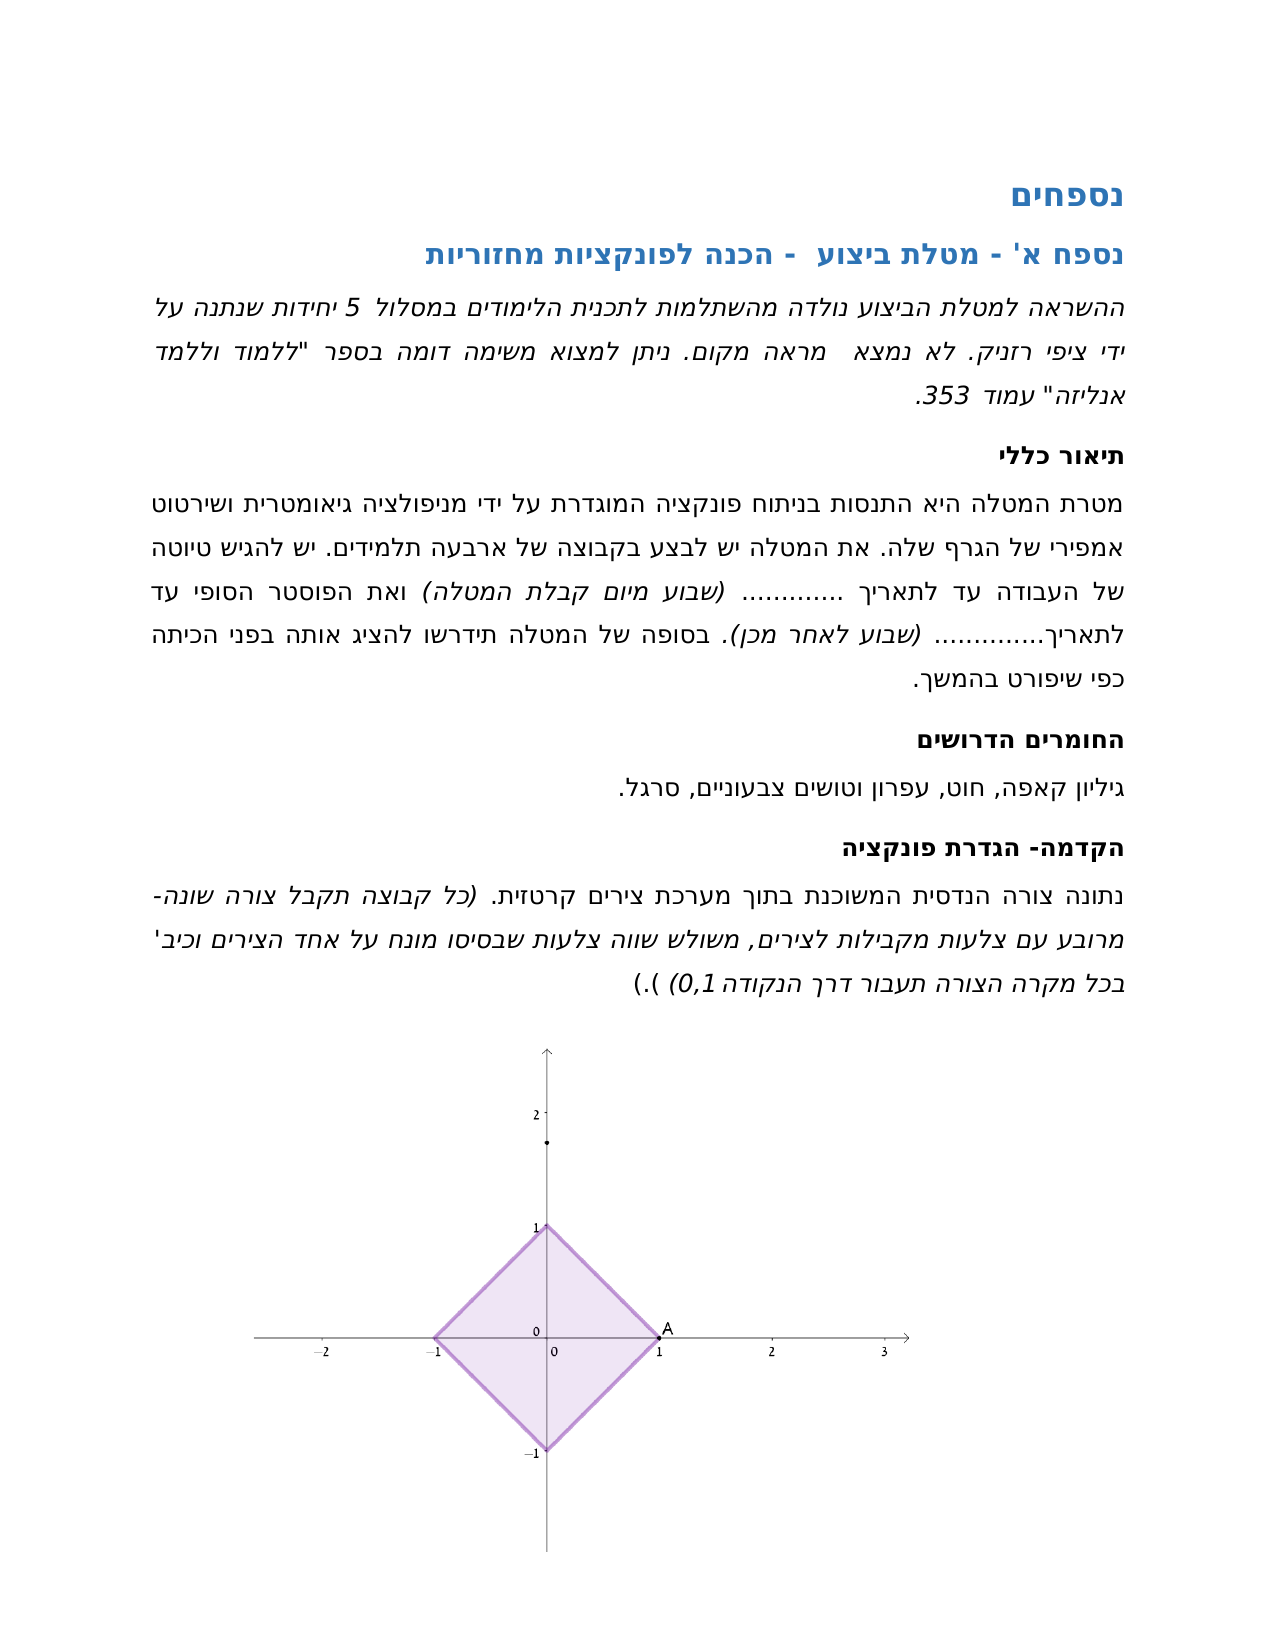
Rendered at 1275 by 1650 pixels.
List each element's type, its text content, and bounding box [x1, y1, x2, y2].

text ההשראה למטלת הביצוע נולדה מהשתלמות לתכנית הלימודים במסלול 5 יחידות שנתנה על ידי ציפי רזניק. לא נמצא מראה מקום. ניתן למצוא משימה דומה בספר "ללמוד וללמד אנליזה" עמוד 353. [150, 293, 1125, 410]
text החומרים הדרושים [150, 725, 1125, 754]
subtitle נספח א' - מטלת ביצוע - הכנה לפונקציות מחזוריות [150, 238, 1125, 272]
text תיאור כללי [150, 441, 1125, 470]
text הקדמה- הגדרת פונקציה [150, 833, 1125, 862]
text מטרת המטלה היא התנסות בניתוח פונקציה המוגדרת על ידי מניפולציה גיאומטרית ושירטוט אמפירי של הגרף שלה. את המטלה יש לבצע בקבוצה של ארבעה תלמידים. יש להגיש טיוטה של העבודה עד לתאריך ............. (שבוע מיום קבלת המטלה) ואת הפוסטר הסופי עד לתאריך.............. (שבוע לאחר מכן). בסופה של המטלה תידרשו להציג אותה בפני הכיתה כפי שיפורט בהמשך. [150, 489, 1125, 693]
text נתונה צורה הנדסית המשוכנת בתוך מערכת צירים קרטזית. (כל קבוצה תקבל צורה שונה- מרובע עם צלעות מקבילות לצירים, משולש שווה צלעות שבסיסו מונח על אחד הצירים וכיב' בכל מקרה הצורה תעבור דרך הנקודה0,1) ).) [150, 881, 1125, 998]
picture [253, 1048, 909, 1552]
subtitle נספחים [150, 175, 1125, 214]
text גיליון קאפה, חוט, עפרון וטושים צבעוניים, סרגל. [150, 773, 1125, 802]
